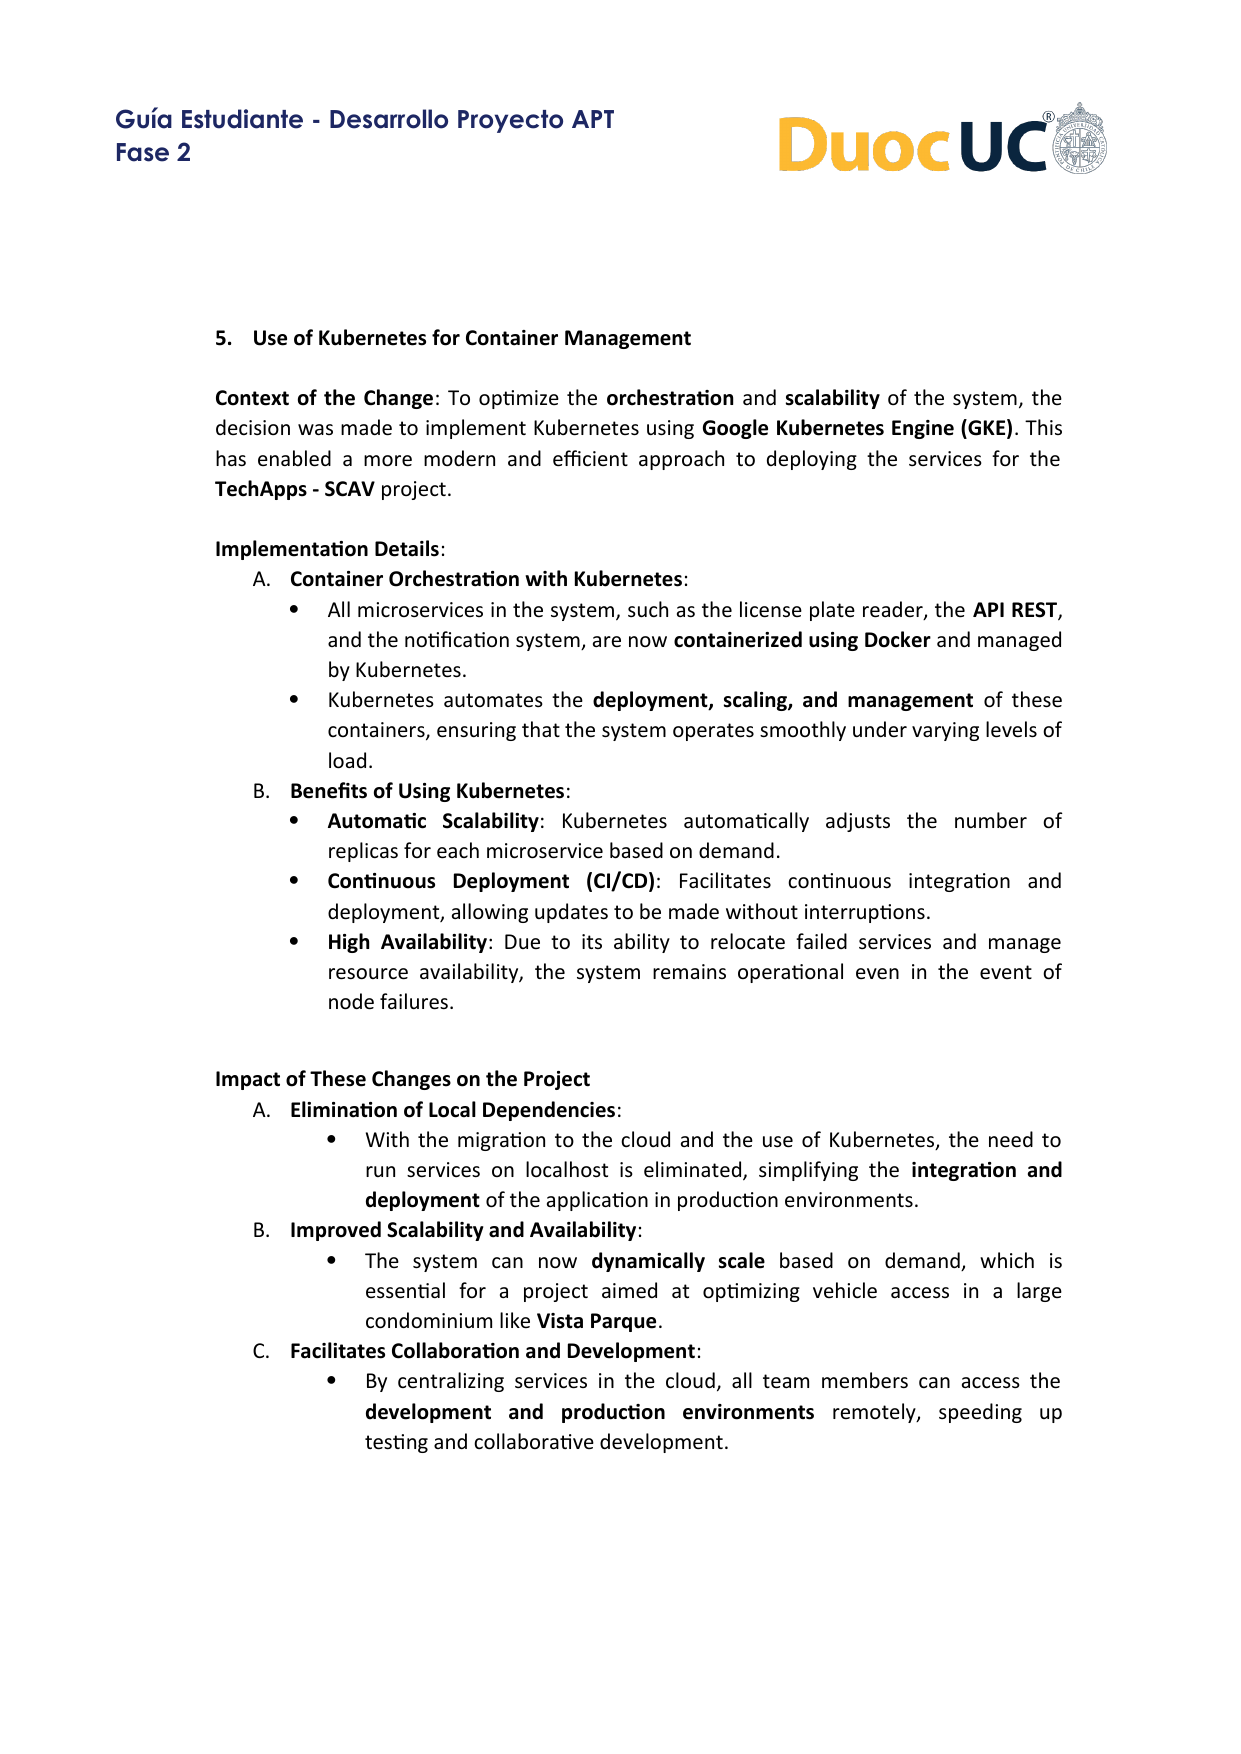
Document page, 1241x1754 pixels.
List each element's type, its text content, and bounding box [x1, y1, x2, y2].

list The system can now dynamically scale based on demand, which is essential for a project aimed at optimizing vehicle access in a large condominium like Vista Parque. [327, 1246, 1063, 1334]
list High Availability: Due to its ability to relocate failed services and manage resource availability, the system remains operational even in the event of node failures. [290, 927, 1063, 1015]
text Impact of These Changes on the Project [215, 1064, 1063, 1092]
list Continuous Deployment (CI/CD): Facilitates continuous integration and deployment, allowing updates to be made without interruptions. [290, 867, 1063, 925]
list Automatic Scalability: Kubernetes automatically adjusts the number of replicas for each microservice based on demand. [290, 806, 1063, 864]
list Container Orchestration with Kubernetes: [252, 564, 1063, 592]
picture [779, 102, 1107, 174]
text Context of the Change: To optimize the orchestration and scalability of the system, the decision was made to implement Kubernetes using Google Kubernetes Engine (GKE). This has enabled a more modern and efficient approach to deploying the services for the TechApps - SCAV project. [215, 383, 1063, 502]
list All microservices in the system, such as the license plate reader, the API REST, and the notification system, are now containerized using Docker and managed by Kubernetes. [290, 595, 1063, 683]
list With the migration to the cloud and the use of Kubernetes, the need to run services on localhost is eliminated, simplifying the integration and deployment of the application in production environments. [327, 1125, 1063, 1213]
list Improved Scalability and Availability: [252, 1216, 1063, 1243]
text Implementation Details: [215, 534, 1063, 562]
list Kubernetes automates the deployment, scaling, and management of these containers, ensuring that the system operates smoothly under varying levels of load. [290, 685, 1063, 774]
list Use of Kubernetes for Container Management [215, 323, 1063, 351]
list Elimination of Local Dependencies: [252, 1095, 1063, 1123]
list By centralizing services in the cloud, all team members can access the development and production environments remotely, speeding up testing and collaborative development. [327, 1367, 1063, 1455]
list Benefits of Using Kubernetes: [252, 776, 1063, 804]
list Facilitates Collaboration and Development: [252, 1336, 1063, 1364]
